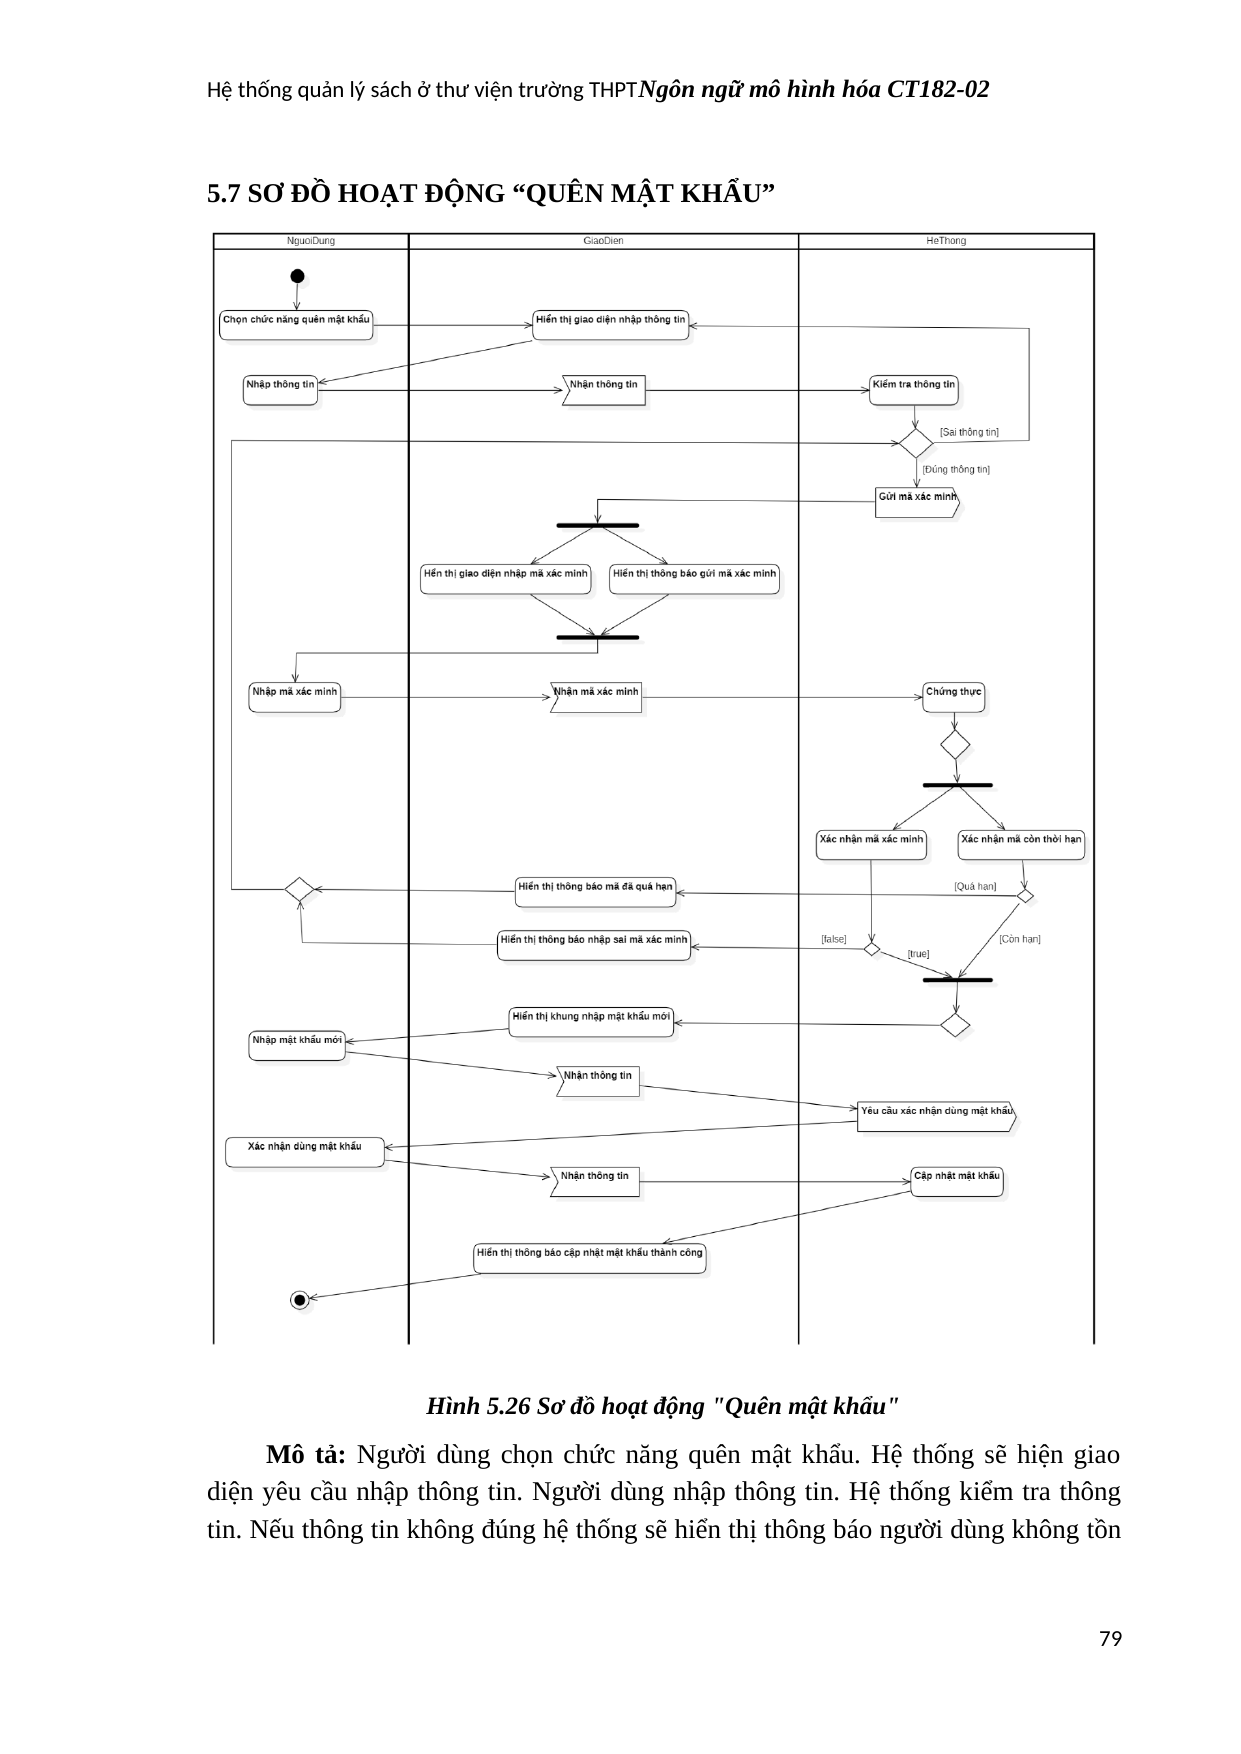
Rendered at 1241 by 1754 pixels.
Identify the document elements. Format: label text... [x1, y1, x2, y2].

picture [206, 227, 1123, 1373]
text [207, 1438, 1122, 1544]
subtitle SƠ ĐỒ HOẠT ĐỘNG “QUÊN MẬT KHẨU” [207, 177, 1122, 208]
text Hình . Sơ đồ hoạt động "Quên mật khẩu" [207, 1391, 1122, 1420]
